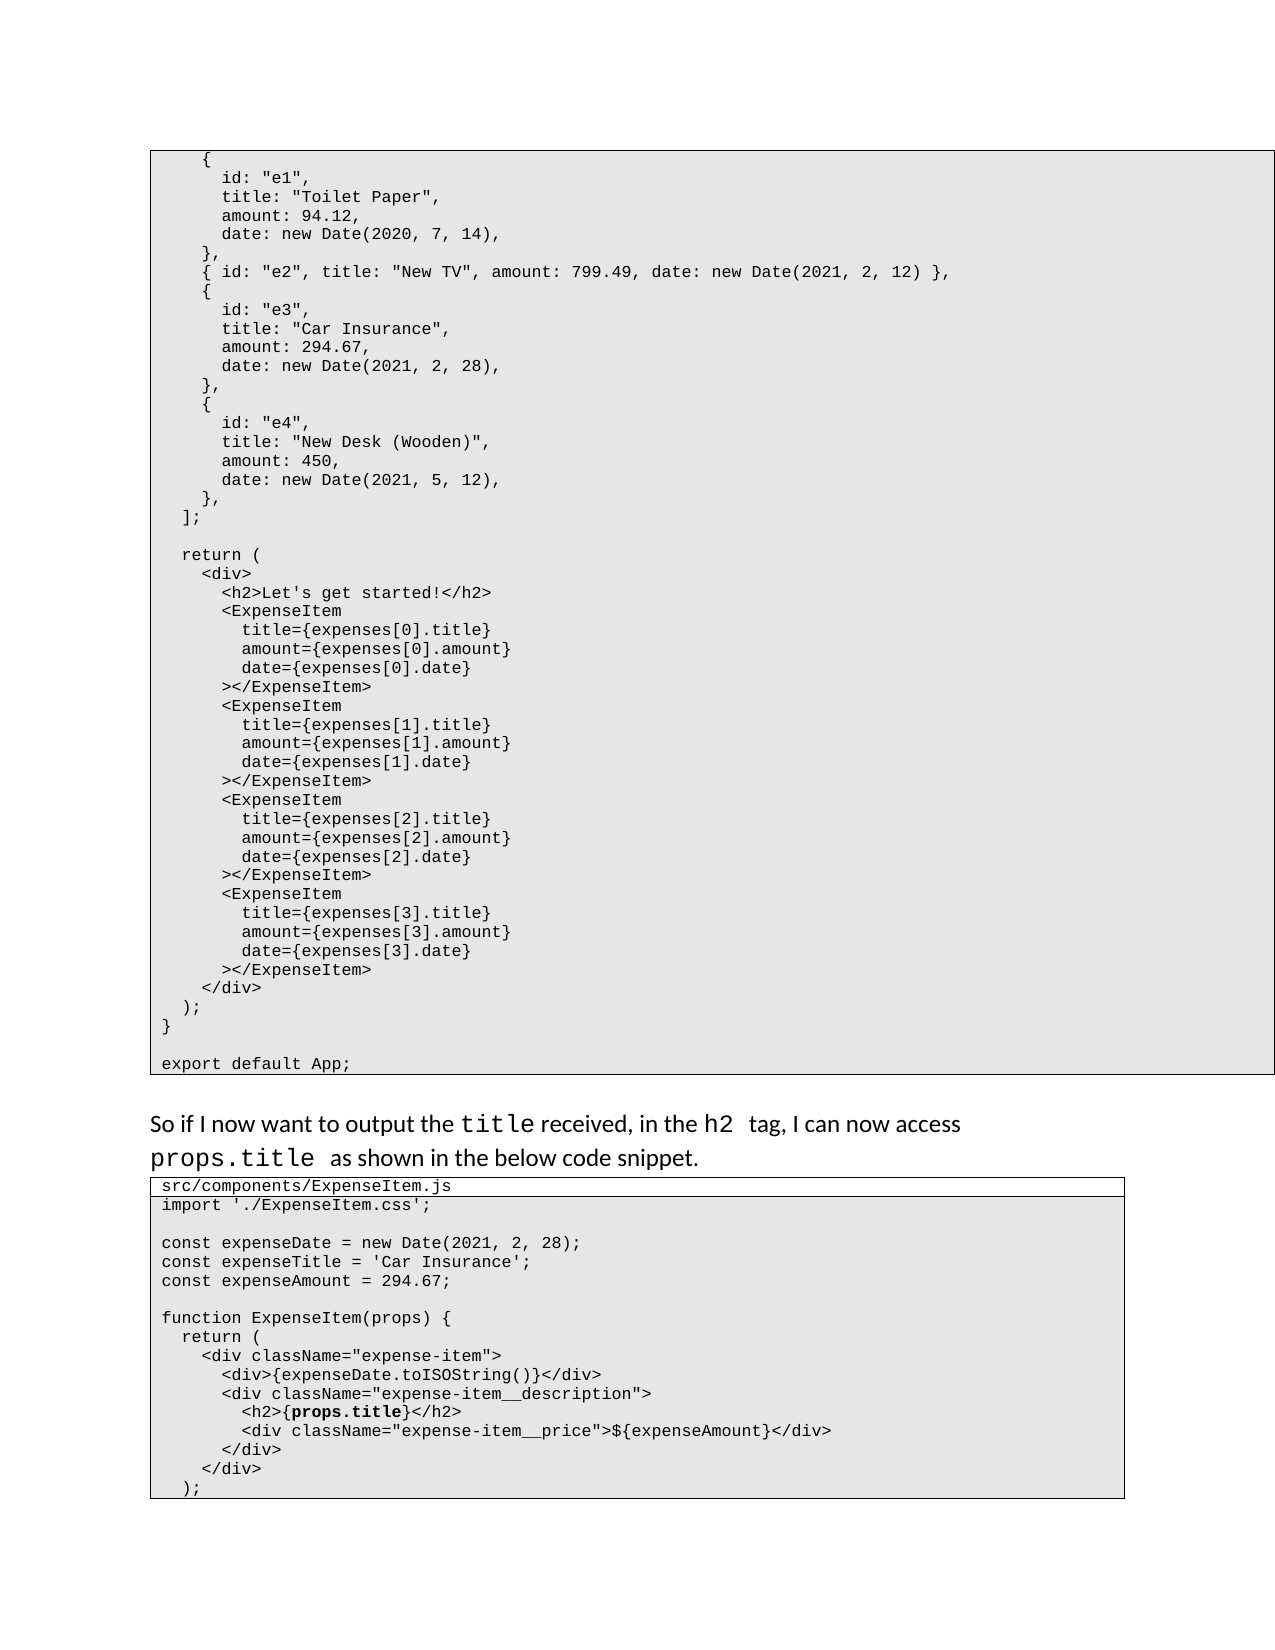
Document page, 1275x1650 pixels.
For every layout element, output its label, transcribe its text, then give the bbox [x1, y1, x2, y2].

text So if I now want to output the title received, in the h2 tag, I can now access props.title as shown in the below code snippet. [150, 1108, 1125, 1174]
table_header src/components/ExpenseItem.js [151, 1178, 1124, 1196]
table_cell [151, 1197, 1124, 1498]
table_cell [151, 151, 1274, 1074]
